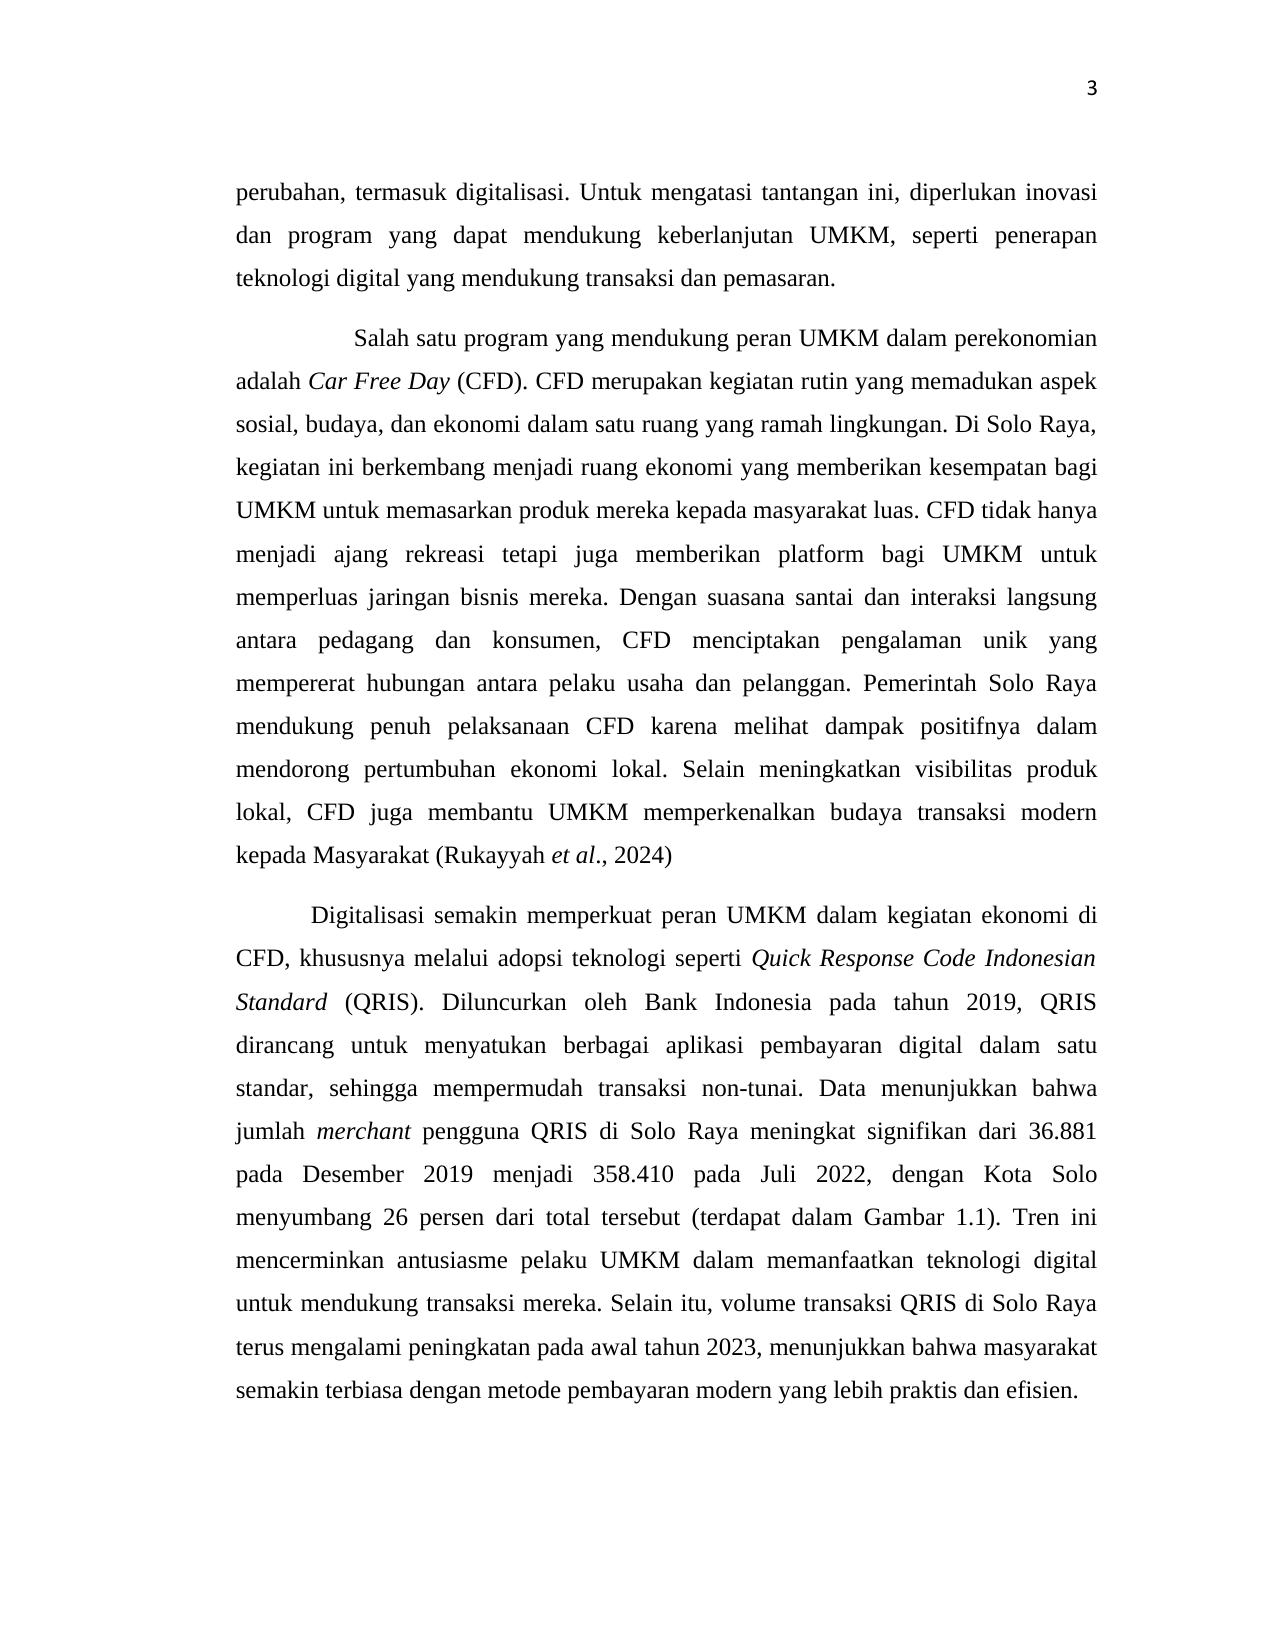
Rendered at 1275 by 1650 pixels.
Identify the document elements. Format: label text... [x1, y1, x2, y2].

text Digitalisasi semakin memperkuat peran UMKM dalam kegiatan ekonomi di CFD, khususnya melalui adopsi teknologi seperti Quick Response Code Indonesian Standard (QRIS). Diluncurkan oleh Bank Indonesia pada tahun 2019, QRIS dirancang untuk menyatukan berbagai aplikasi pembayaran digital dalam satu standar, sehingga mempermudah transaksi non-tunai. Data menunjukkan bahwa jumlah merchant pengguna QRIS di Solo Raya meningkat signifikan dari 36.881 pada Desember 2019 menjadi 358.410 pada Juli 2022, dengan Kota Solo menyumbang 26 persen dari total tersebut (terdapat dalam Gambar 1.1). Tren ini mencerminkan antusiasme pelaku UMKM dalam memanfaatkan teknologi digital untuk mendukung transaksi mereka. Selain itu, volume transaksi QRIS di Solo Raya terus mengalami peningkatan pada awal tahun 2023, menunjukkan bahwa masyarakat semakin terbiasa dengan metode pembayaran modern yang lebih praktis dan efisien. [236, 900, 1098, 1403]
text Salah satu program yang mendukung peran UMKM dalam perekonomian adalah Car Free Day (CFD). CFD merupakan kegiatan rutin yang memadukan aspek sosial, budaya, dan ekonomi dalam satu ruang yang ramah lingkungan. Di Solo Raya, kegiatan ini berkembang menjadi ruang ekonomi yang memberikan kesempatan bagi UMKM untuk memasarkan produk mereka kepada masyarakat luas. CFD tidak hanya menjadi ajang rekreasi tetapi juga memberikan platform bagi UMKM untuk memperluas jaringan bisnis mereka. Dengan suasana santai dan interaksi langsung antara pedagang dan konsumen, CFD menciptakan pengalaman unik yang mempererat hubungan antara pelaku usaha dan pelanggan. Pemerintah Solo Raya mendukung penuh pelaksanaan CFD karena melihat dampak positifnya dalam mendorong pertumbuhan ekonomi lokal. Selain meningkatkan visibilitas produk lokal, CFD juga membantu UMKM memperkenalkan budaya transaksi modern kepada Masyarakat (Rukayyah et al., 2024) [236, 323, 1098, 869]
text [236, 177, 1098, 292]
